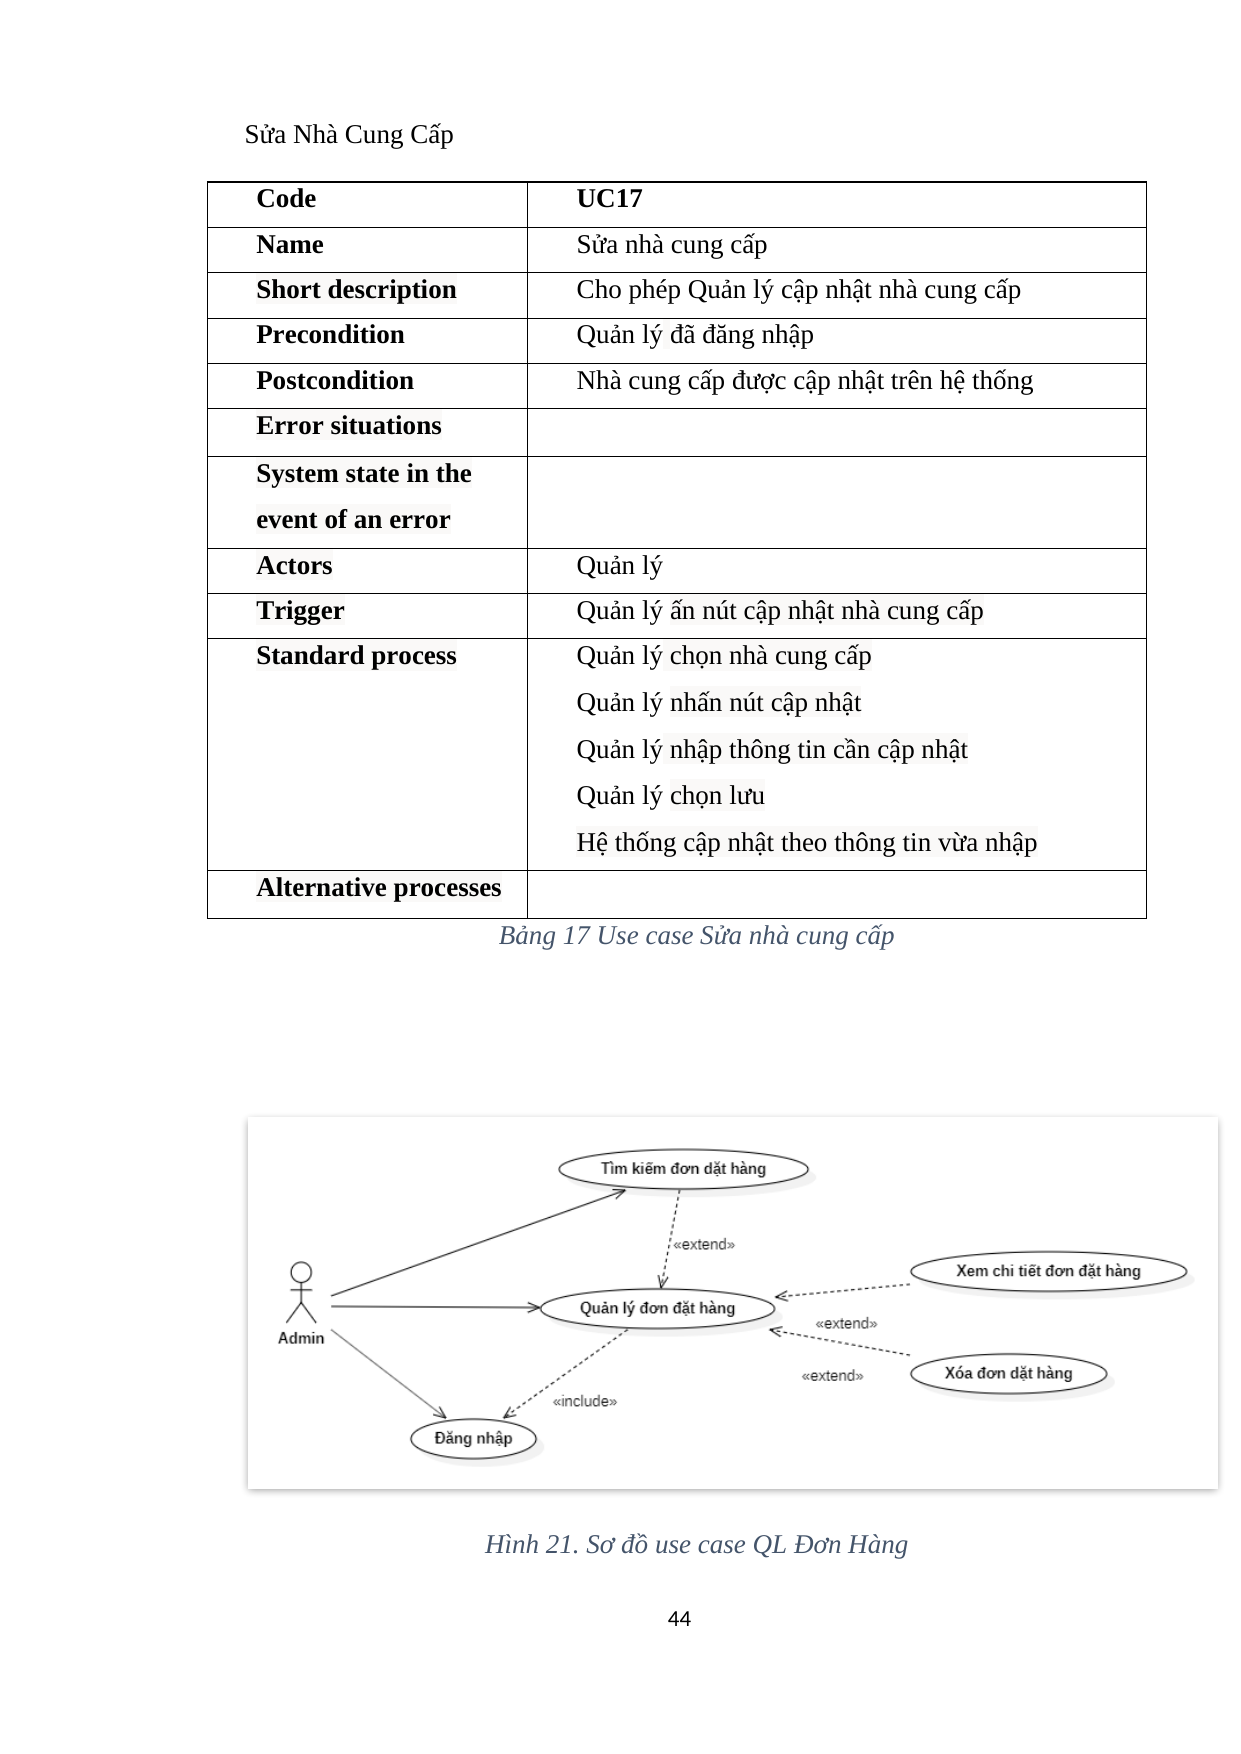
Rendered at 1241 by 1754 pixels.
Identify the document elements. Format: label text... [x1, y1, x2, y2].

table_header UC17 [528, 183, 1146, 227]
table_cell [528, 871, 1146, 918]
table_cell Short description [208, 273, 527, 317]
table_cell Quản lý đã đăng nhập [528, 319, 1146, 363]
table_cell Precondition [208, 319, 527, 363]
table_cell Quản lý [528, 549, 1146, 593]
picture [263, 1132, 1203, 1474]
table_cell Sửa nhà cung cấp [528, 228, 1146, 272]
table_cell Trigger [208, 594, 527, 638]
table_cell [528, 457, 1146, 548]
table_cell Cho phép Quản lý cập nhật nhà cung cấp [528, 273, 1146, 317]
table_cell Actors [208, 549, 527, 593]
text Bảng 17 Use case Sửa nhà cung cấp [244, 919, 1152, 950]
table_cell System state in the event of an error [208, 457, 527, 548]
table_cell Nhà cung cấp được cập nhật trên hệ thống [528, 364, 1146, 408]
table_cell Postcondition [208, 364, 527, 408]
table_cell Name [208, 228, 527, 272]
table_cell Quản lý ấn nút cập nhật nhà cung cấp [528, 594, 1146, 638]
table_header Code [208, 183, 527, 227]
table_cell Alternative processes [208, 871, 527, 918]
table_cell Error situations [208, 409, 527, 456]
text Hình 21. Sơ đồ use case QL Đơn Hàng [244, 1528, 1152, 1559]
table_cell [528, 409, 1146, 456]
table_cell Quản lý chọn nhà cung cấp Quản lý nhấn nút cập nhật Quản lý nhập thông tin cần cập nhật Quản lý chọn lưu Hệ thống cập nhật theo thông tin vừa nhập [528, 639, 1146, 870]
text Sửa Nhà Cung Cấp [244, 118, 1152, 149]
table_cell Standard process [208, 639, 527, 870]
